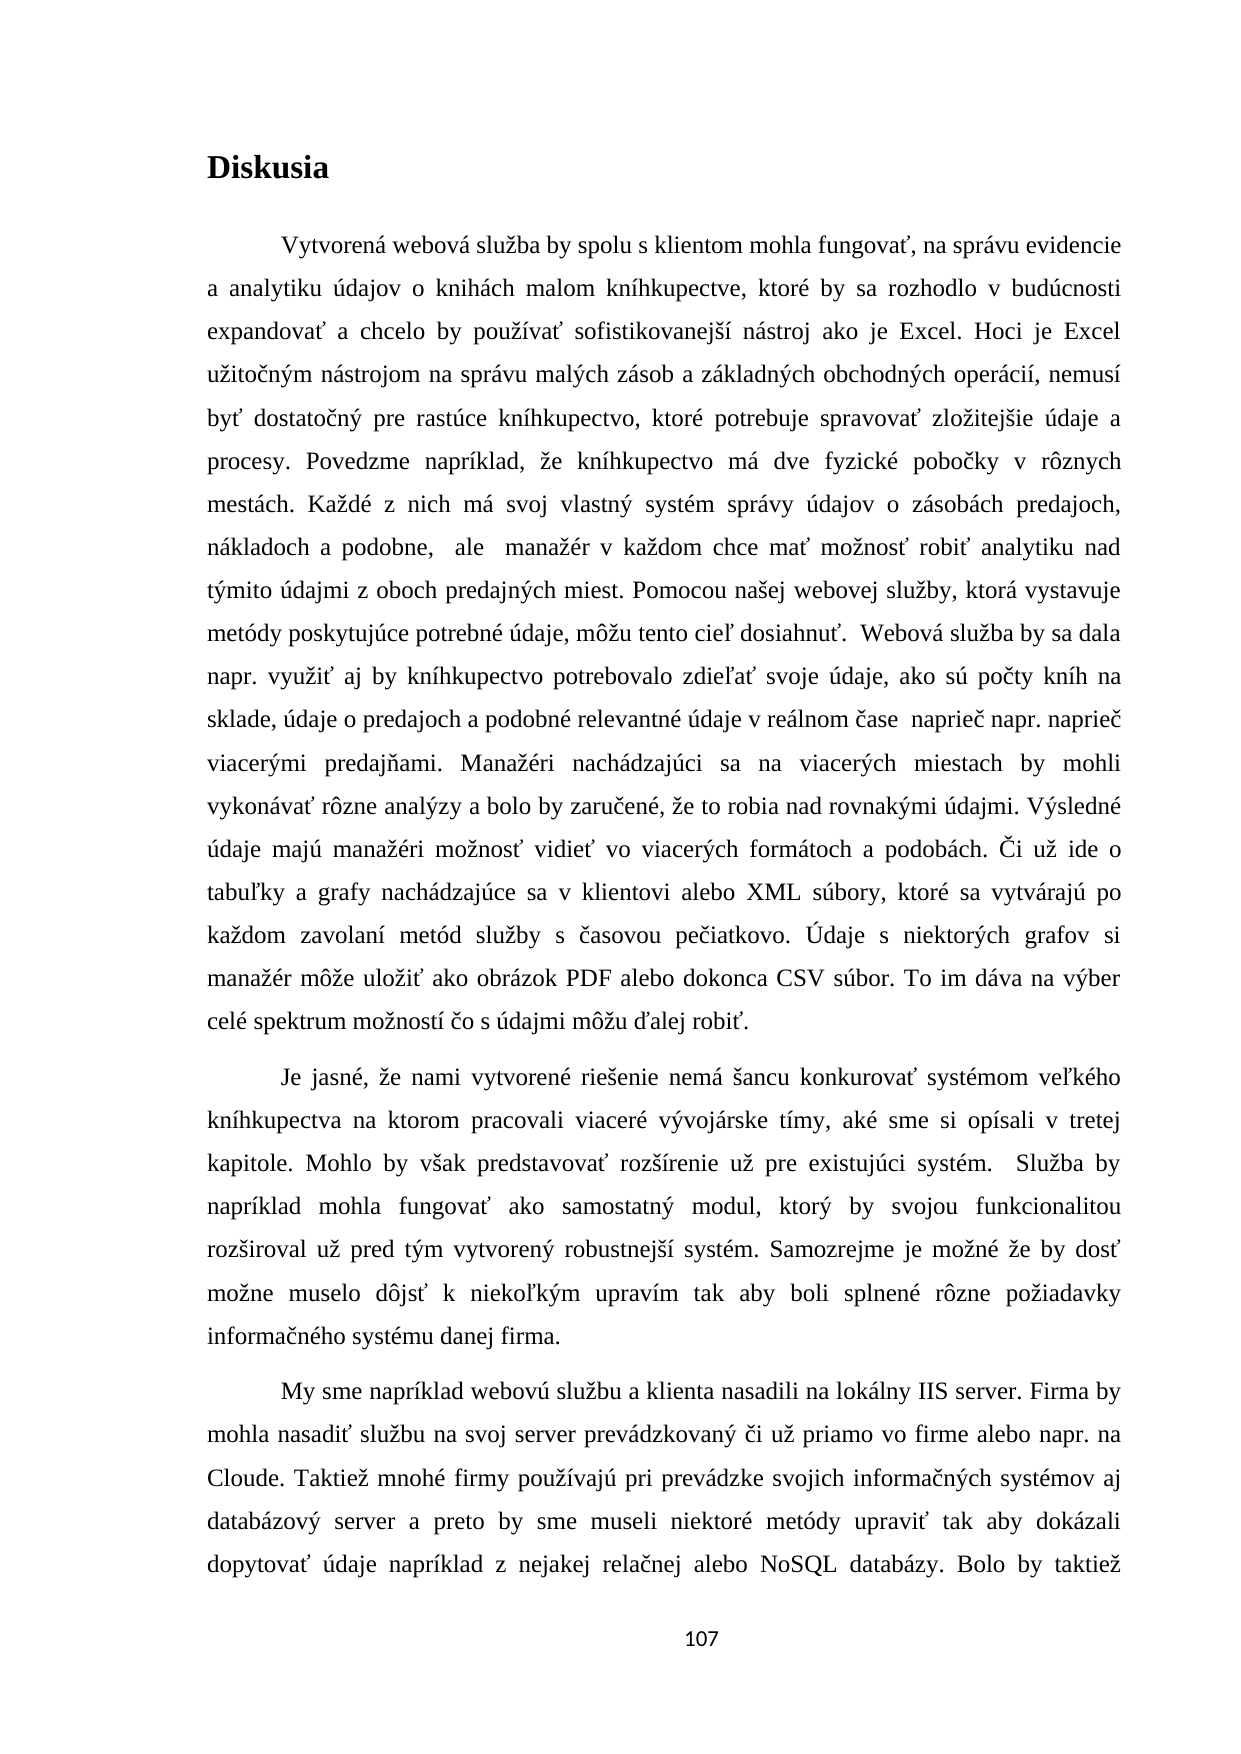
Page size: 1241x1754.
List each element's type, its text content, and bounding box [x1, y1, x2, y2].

text Je jasné, že nami vytvorené riešenie nemá šancu konkurovať systémom veľkého kníhkupectva na ktorom pracovali viaceré vývojárske tímy, aké sme si opísali v tretej kapitole. Mohlo by však predstavovať rozšírenie už pre existujúci systém. Služba by napríklad mohla fungovať ako samostatný modul, ktorý by svojou funkcionalitou rozširoval už pred tým vytvorený robustnejší systém. Samozrejme je možné že by dosť možne muselo dôjsť k niekoľkým upravím tak aby boli splnené rôzne požiadavky informačného systému danej firma. [207, 1062, 1122, 1349]
subtitle Diskusia [207, 148, 1122, 186]
text Vytvorená webová služba by spolu s klientom mohla fungovať, na správu evidencie a analytiku údajov o knihách malom kníhkupectve, ktoré by sa rozhodlo v budúcnosti expandovať a chcelo by používať sofistikovanejší nástroj ako je Excel. Hoci je Excel užitočným nástrojom na správu malých zásob a základných obchodných operácií, nemusí byť dostatočný pre rastúce kníhkupectvo, ktoré potrebuje spravovať zložitejšie údaje a procesy. Povedzme napríklad, že kníhkupectvo má dve fyzické pobočky v rôznych mestách. Každé z nich má svoj vlastný systém správy údajov o zásobách predajoch, nákladoch a podobne, ale manažér v každom chce mať možnosť robiť analytiku nad týmito údajmi z oboch predajných miest. Pomocou našej webovej služby, ktorá vystavuje metódy poskytujúce potrebné údaje, môžu tento cieľ dosiahnuť. Webová služba by sa dala napr. využiť aj by kníhkupectvo potrebovalo zdieľať svoje údaje, ako sú počty kníh na sklade, údaje o predajoch a podobné relevantné údaje v reálnom čase naprieč napr. naprieč viacerými predajňami. Manažéri nachádzajúci sa na viacerých miestach by mohli vykonávať rôzne analýzy a bolo by zaručené, že to robia nad rovnakými údajmi. Výsledné údaje majú manažéri možnosť vidieť vo viacerých formátoch a podobách. Či už ide o tabuľky a grafy nachádzajúce sa v klientovi alebo XML súbory, ktoré sa vytvárajú po každom zavolaní metód služby s časovou pečiatkovo. Údaje s niektorých grafov si manažér môže uložiť ako obrázok PDF alebo dokonca CSV súbor. To im dáva na výber celé spektrum možností čo s údajmi môžu ďalej robiť. [207, 230, 1122, 1035]
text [207, 1376, 1122, 1578]
